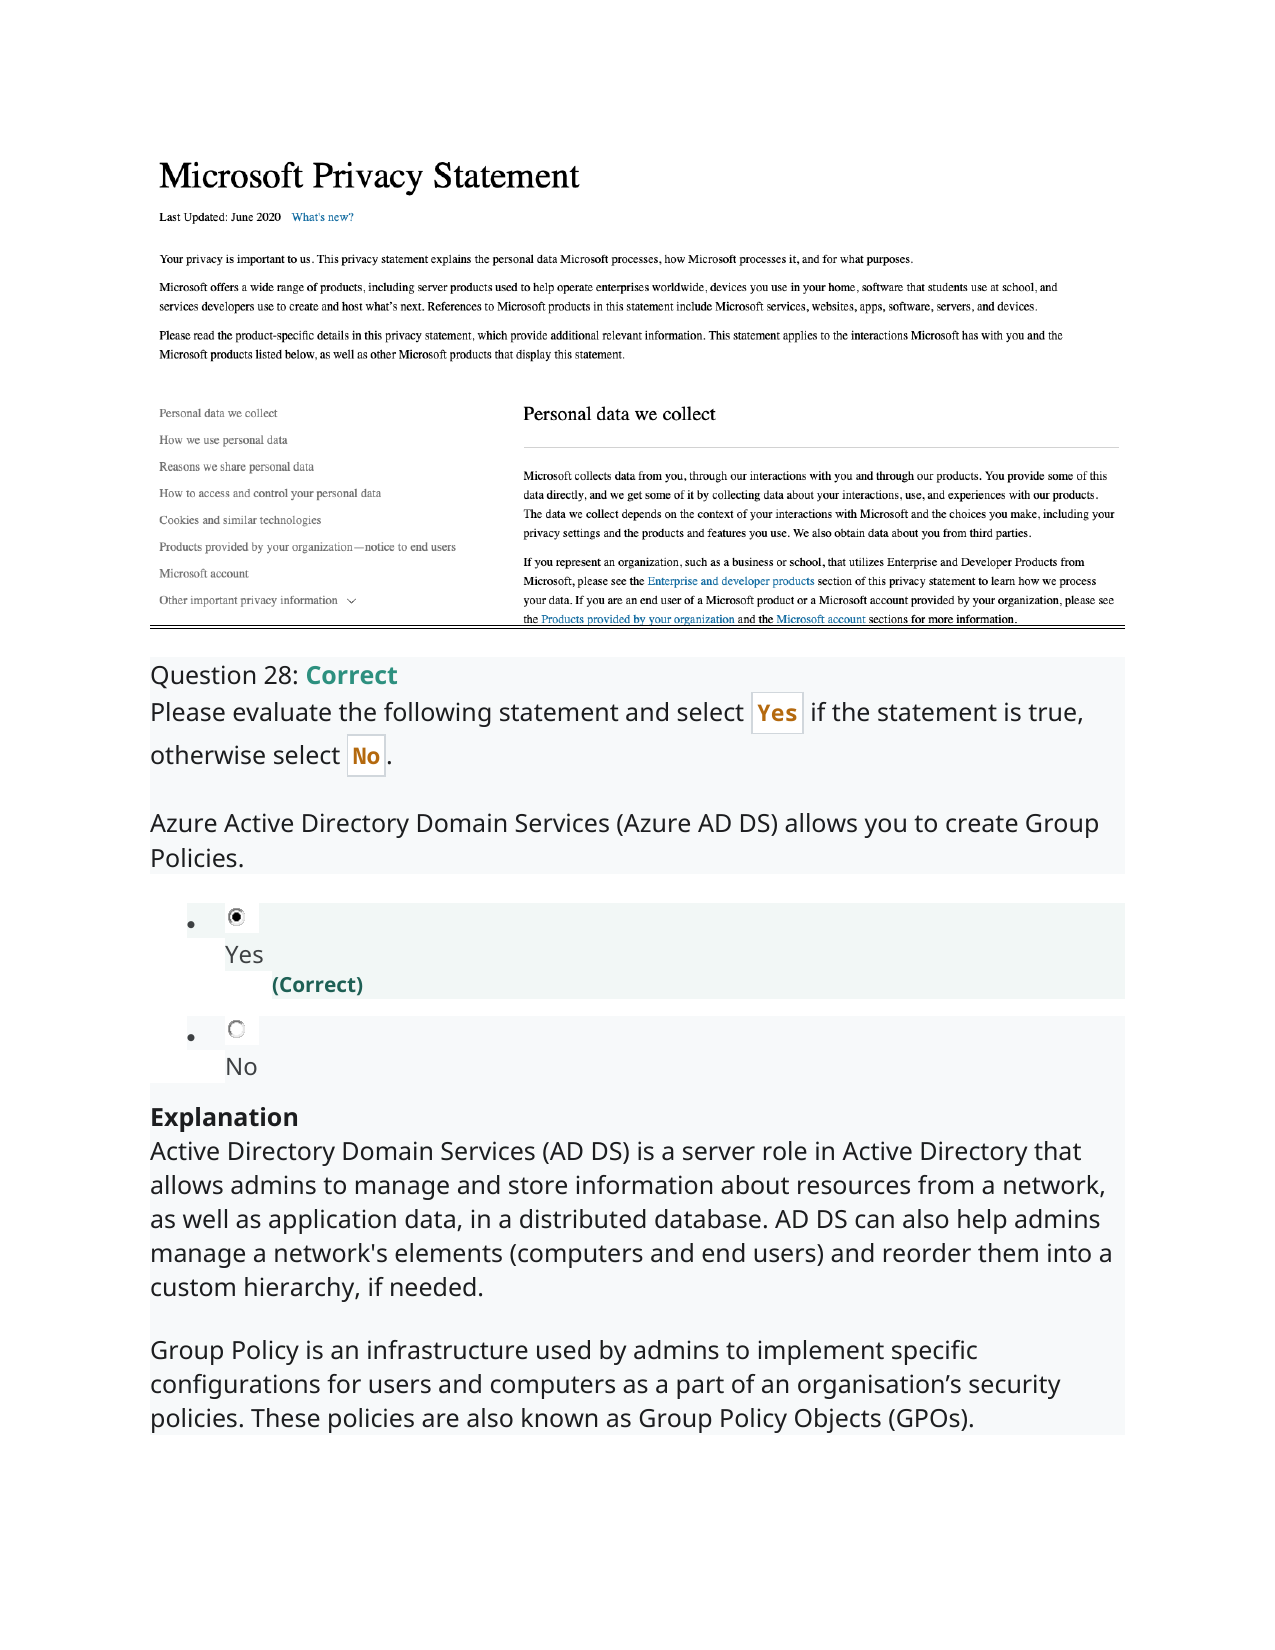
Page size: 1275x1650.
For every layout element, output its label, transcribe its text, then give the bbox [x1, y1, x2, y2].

text Group Policy is an infrastructure used by admins to implement specific configurations for users and computers as a part of an organisation’s security policies. These policies are also known as Group Policy Objects (GPOs). [150, 1333, 1125, 1435]
picture [150, 150, 1125, 625]
text Yes [225, 938, 1125, 971]
text Explanation [150, 1099, 1125, 1133]
text Azure Active Directory Domain Services (Azure AD DS) allows you to create Group Policies. [150, 806, 1125, 874]
list ​ [187, 1016, 1125, 1050]
text Please evaluate the following statement and select Yes if the statement is true, otherwise select No. [150, 692, 1125, 777]
text Active Directory Domain Services (AD DS) is a server role in Active Directory that allows admins to manage and store information about resources from a network, as well as application data, in a distributed database. AD DS can also help admins manage a network's elements (computers and end users) and reorder them into a custom hierarchy, if needed. [150, 1133, 1125, 1304]
list ​ [187, 903, 1125, 938]
text Question 28: Correct [150, 657, 1125, 692]
text (Correct) [272, 971, 1125, 999]
text No [225, 1050, 1125, 1083]
